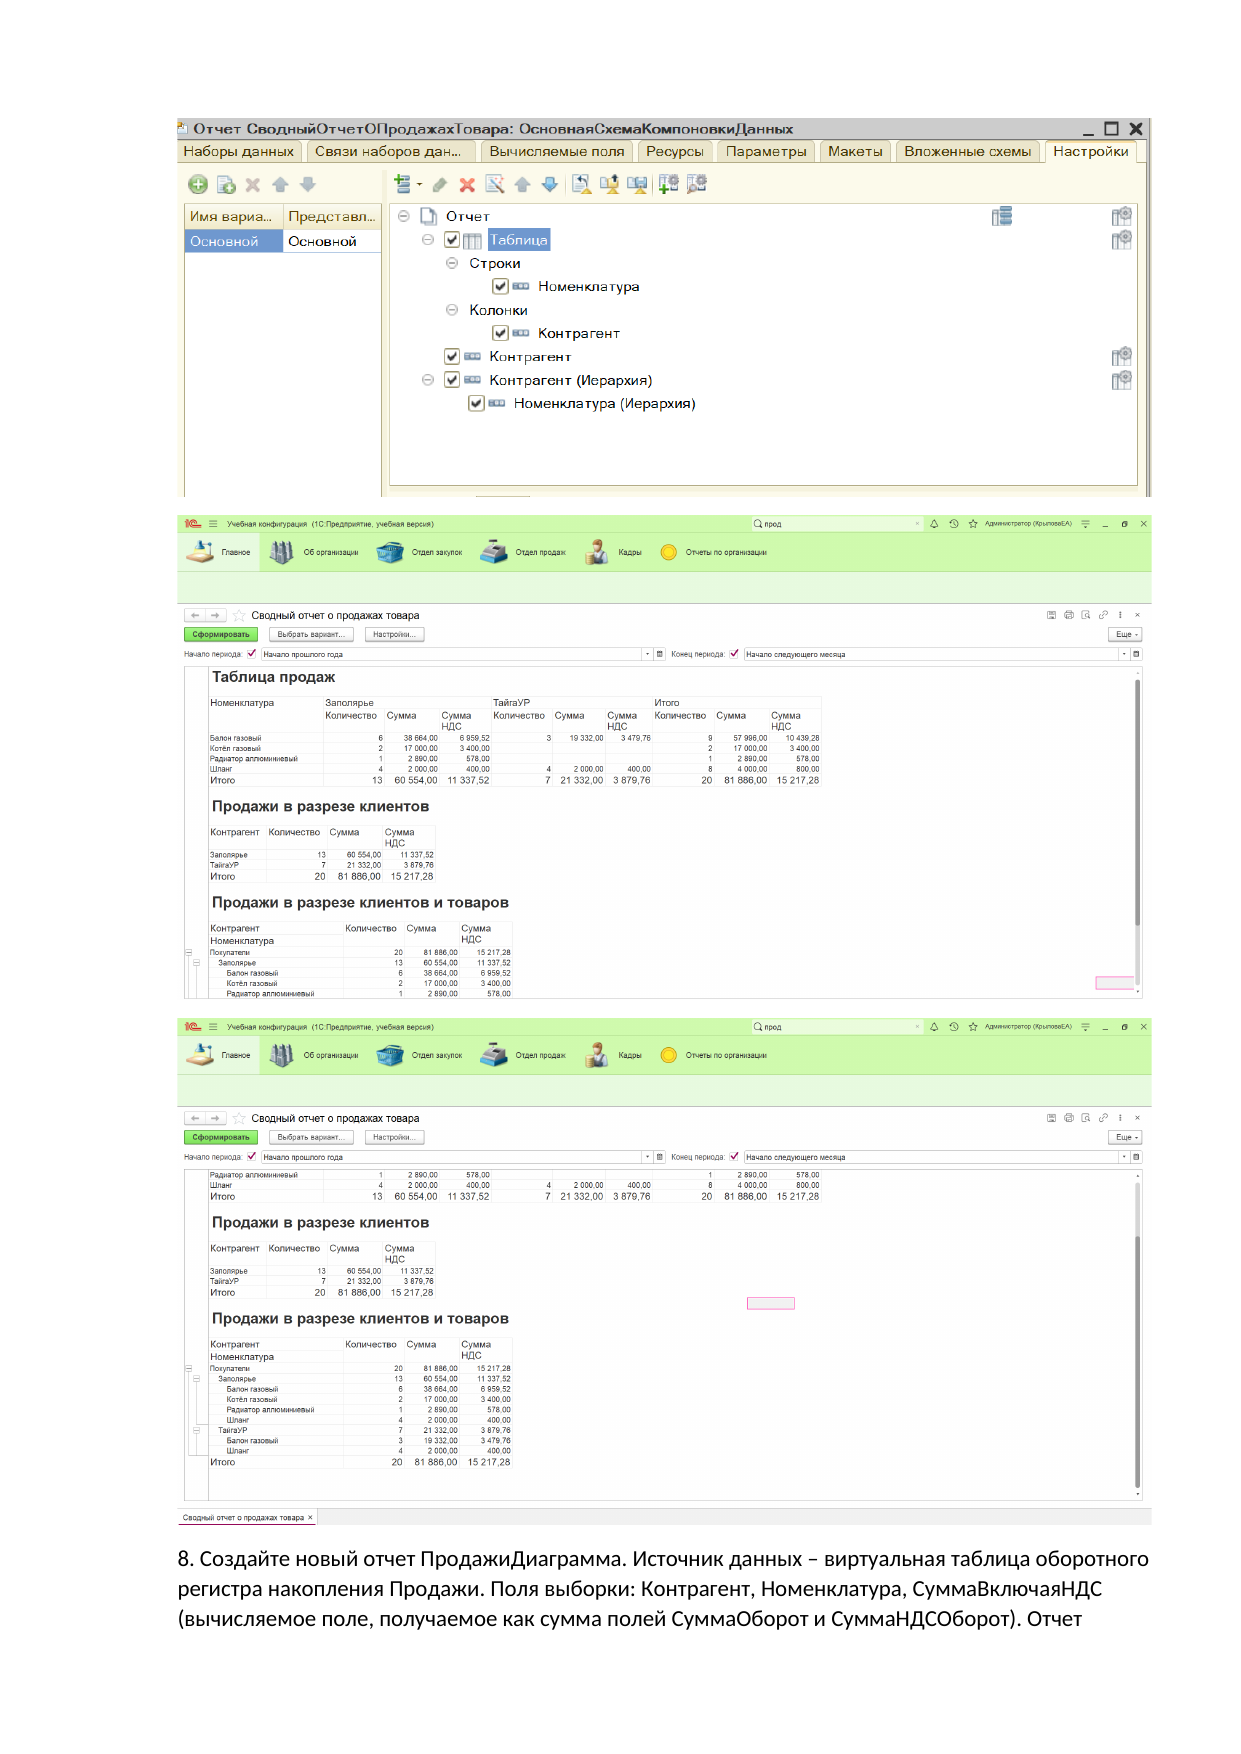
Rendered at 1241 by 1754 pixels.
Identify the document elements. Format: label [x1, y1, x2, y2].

text [177, 1544, 1152, 1632]
picture [177, 515, 1152, 1000]
picture [177, 118, 1152, 497]
picture [177, 1018, 1152, 1525]
